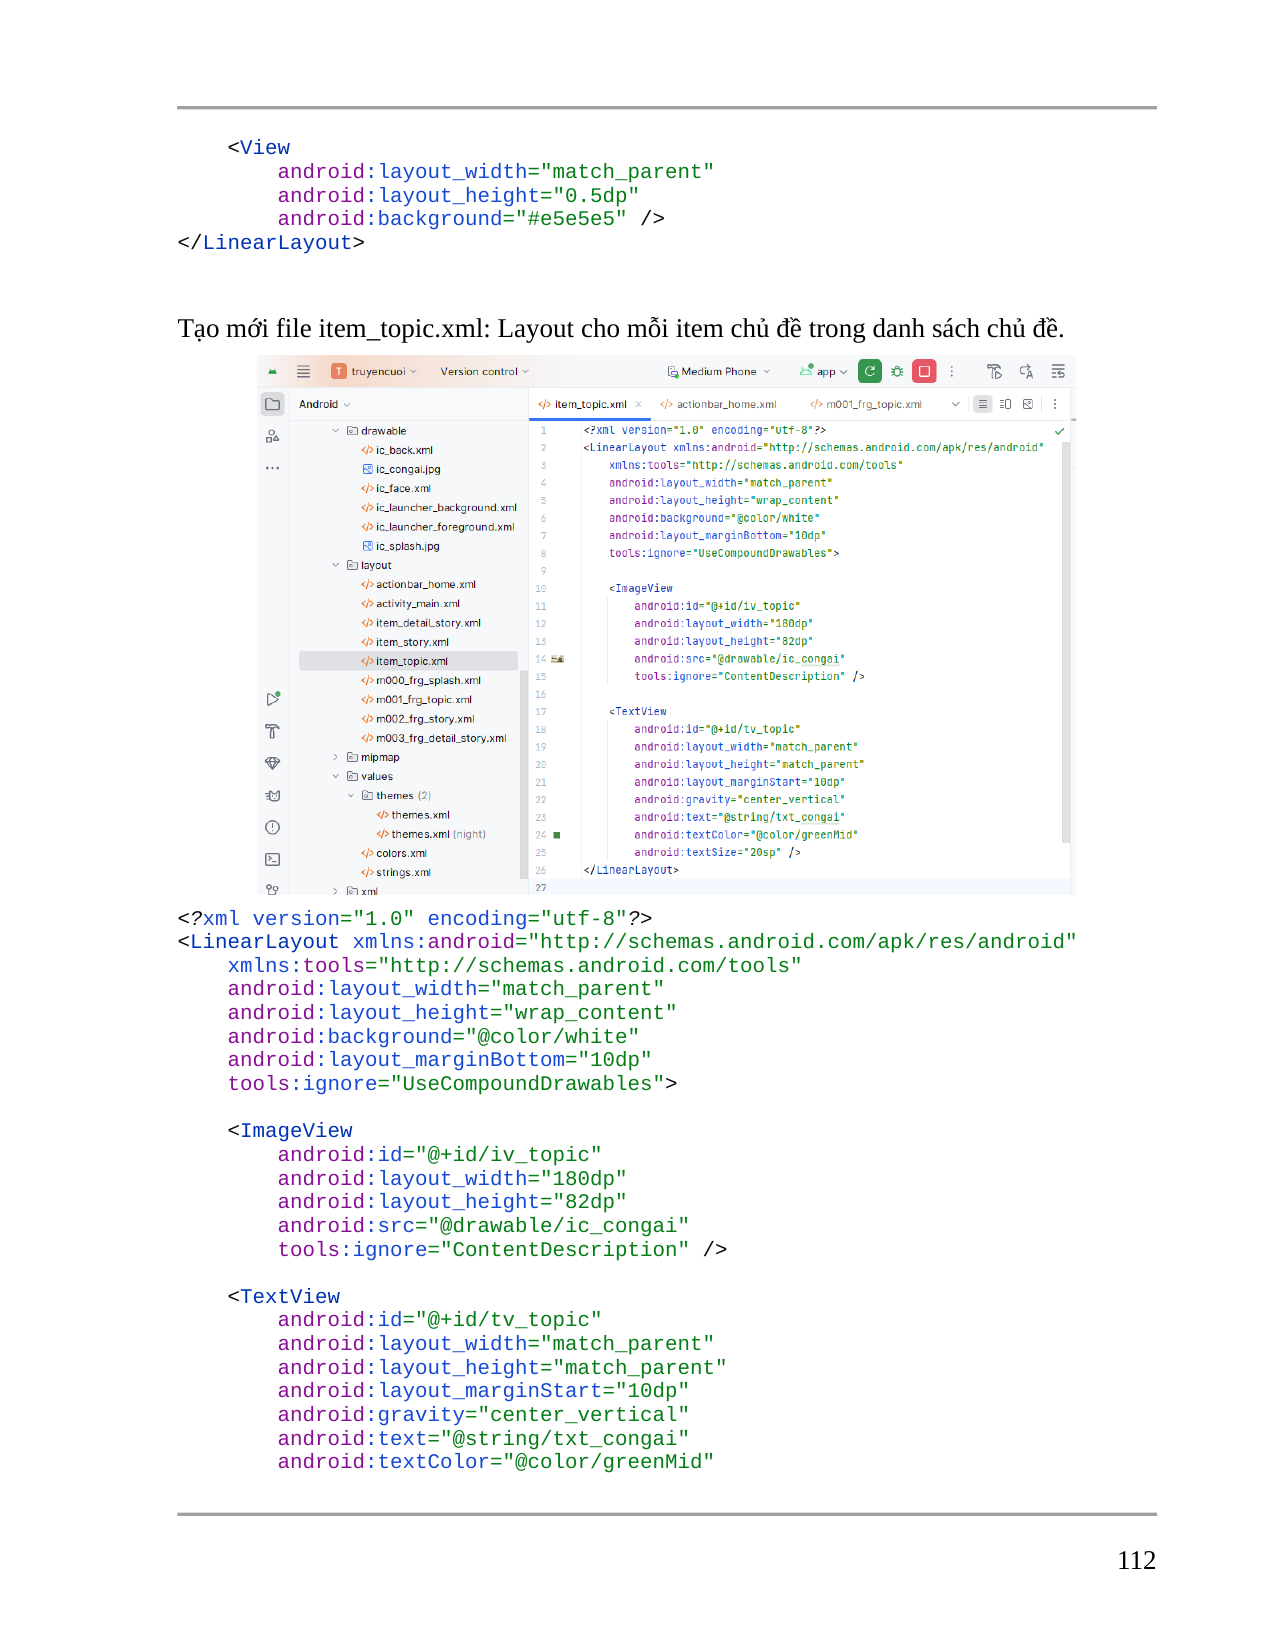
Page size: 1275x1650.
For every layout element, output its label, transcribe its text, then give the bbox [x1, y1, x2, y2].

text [177, 907, 1157, 1475]
text Tạo mới file item_topic.xml: Layout cho mỗi item chủ đề trong danh sách chủ đề. [177, 312, 1156, 343]
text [177, 137, 1157, 256]
picture [257, 355, 1077, 895]
